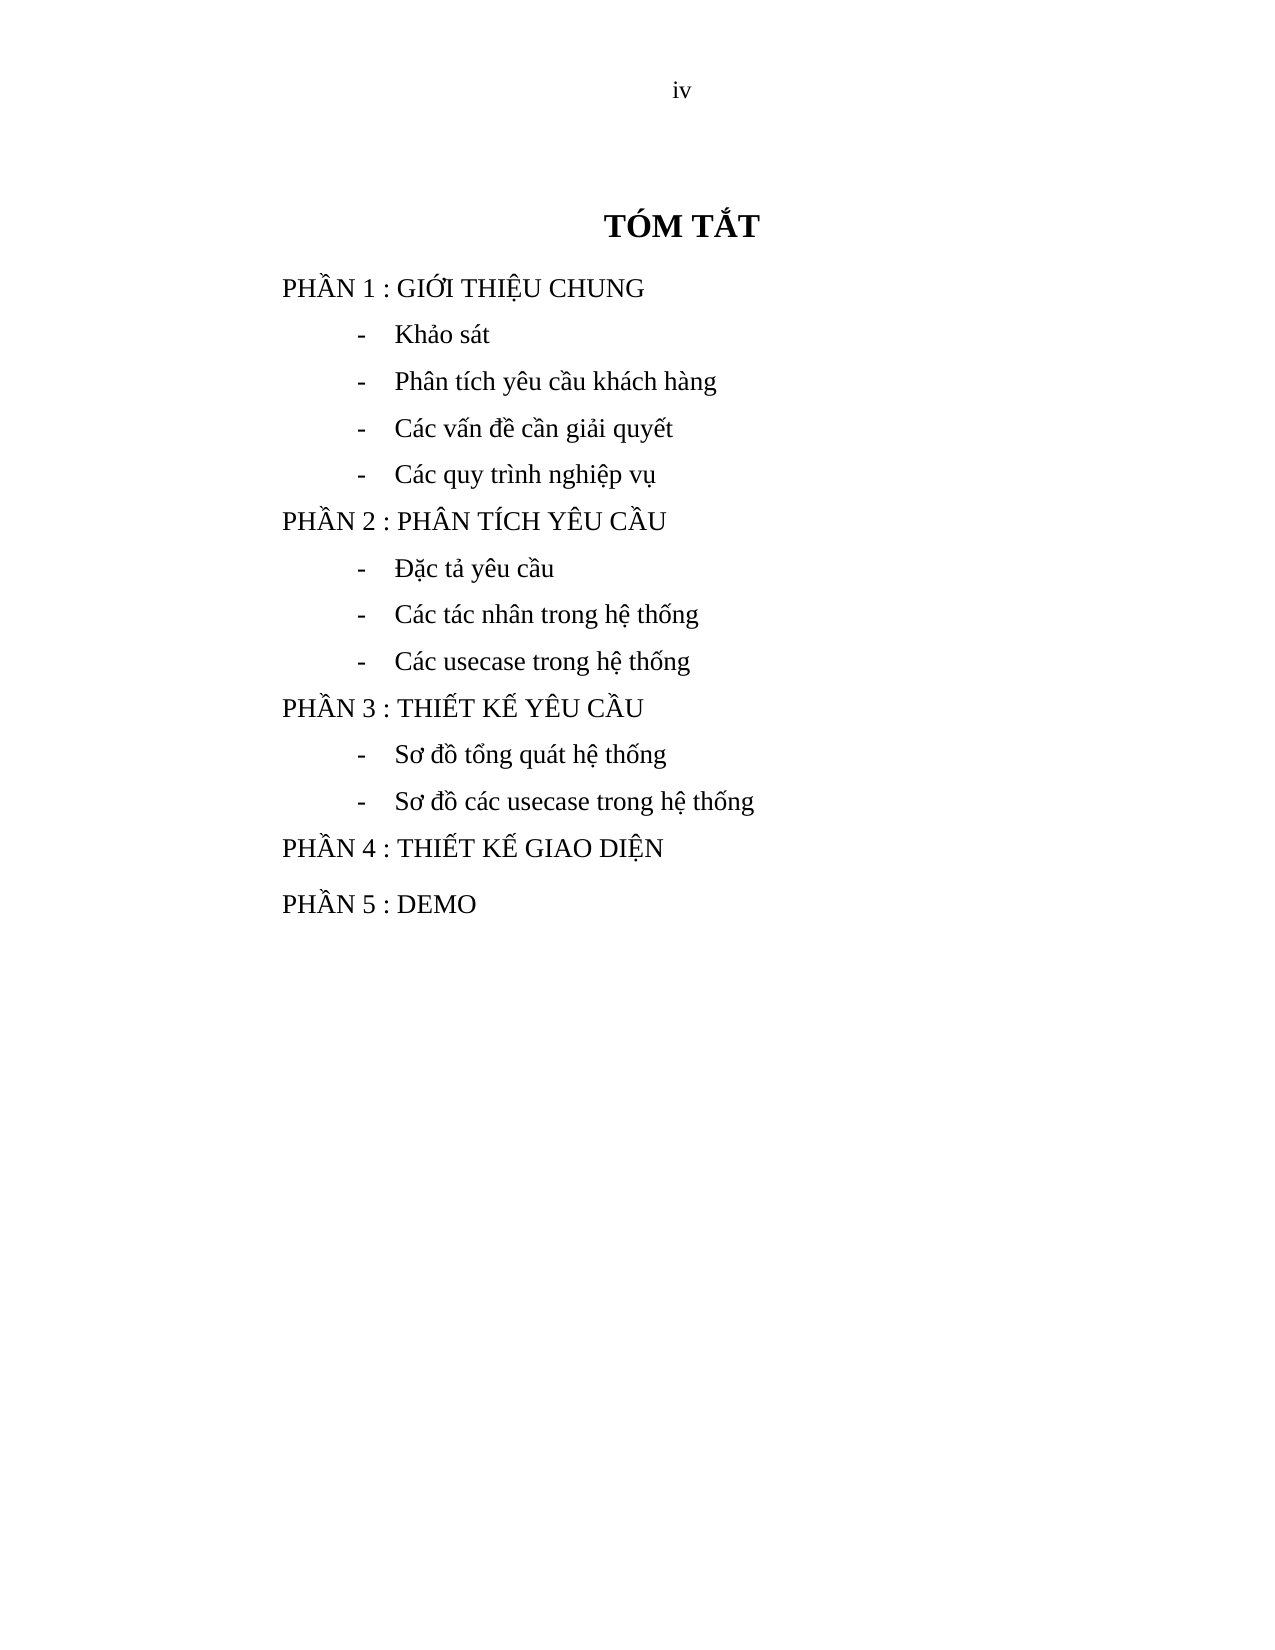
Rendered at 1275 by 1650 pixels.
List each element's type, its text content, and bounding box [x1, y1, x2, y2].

text PHẦN 3 : THIẾT KẾ YÊU CẦU [207, 692, 1157, 723]
list Sơ đồ các usecase trong hệ thống [357, 785, 1157, 816]
list Các vấn đề cần giải quyết [357, 412, 1157, 443]
text PHẦN 1 : GIỚI THIỆU CHUNG [207, 272, 1157, 303]
list Khảo sát [357, 318, 1157, 349]
list Các usecase trong hệ thống [357, 645, 1157, 676]
text PHẦN 4 : THIẾT KẾ GIAO DIỆN [282, 832, 1157, 863]
list Phân tích yêu cầu khách hàng [357, 365, 1157, 396]
list Các tác nhân trong hệ thống [357, 598, 1157, 629]
text PHẦN 2 : PHÂN TÍCH YÊU CẦU [207, 505, 1157, 536]
list Đặc tả yêu cầu [357, 552, 1157, 583]
list Các quy trình nghiệp vụ [357, 458, 1157, 489]
text PHẦN 5 : DEMO [282, 888, 1157, 919]
list Sơ đồ tổng quát hệ thống [357, 738, 1157, 769]
text TÓM TẮT [207, 207, 1157, 245]
